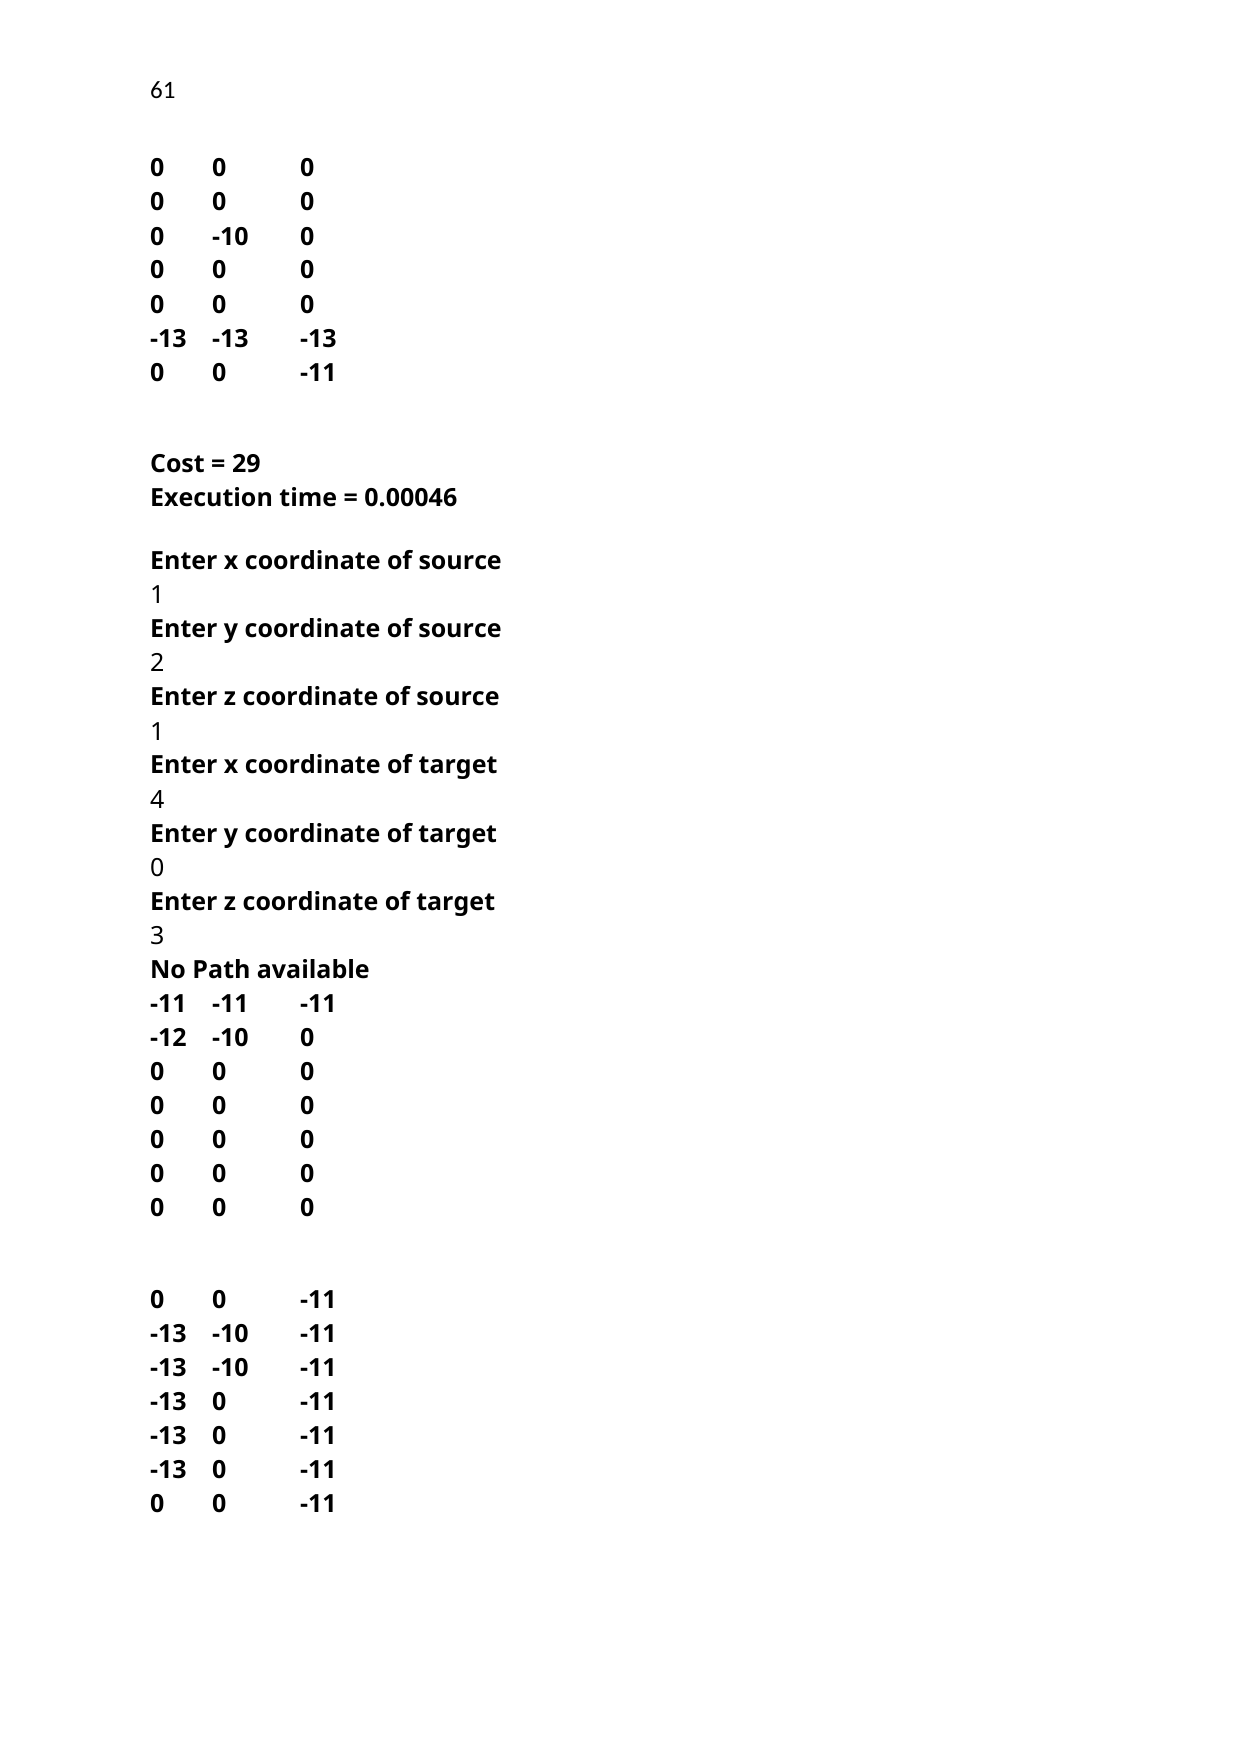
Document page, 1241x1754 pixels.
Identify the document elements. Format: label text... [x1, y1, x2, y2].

text 0 0 0 [150, 150, 1090, 184]
text 0 0 -11 [150, 1282, 1090, 1316]
text 0 0 -11 [150, 354, 1090, 388]
text 0 0 0 [150, 1122, 1090, 1156]
text Enter z coordinate of source [150, 679, 1090, 713]
text 0 0 0 [150, 252, 1090, 286]
text -13 0 -11 [150, 1418, 1090, 1452]
text 0 0 -11 [150, 1486, 1090, 1520]
text -12 -10 0 [150, 1020, 1090, 1054]
text Execution time = 0.00046 [150, 480, 1090, 514]
text 0 0 0 [150, 1088, 1090, 1122]
text Enter x coordinate of source [150, 543, 1090, 577]
text 0 0 0 [150, 286, 1090, 320]
text 2 [150, 645, 1090, 679]
text 0 -10 0 [150, 218, 1090, 252]
text 0 0 0 [150, 1190, 1090, 1224]
text 1 [150, 577, 1090, 611]
text Enter x coordinate of target [150, 747, 1090, 781]
text -13 0 -11 [150, 1384, 1090, 1418]
text Cost = 29 [150, 446, 1090, 480]
text -11 -11 -11 [150, 986, 1090, 1020]
text -13 -10 -11 [150, 1350, 1090, 1384]
text 0 0 0 [150, 184, 1090, 218]
text Enter z coordinate of target [150, 883, 1090, 917]
text No Path available [150, 952, 1090, 986]
text Enter y coordinate of target [150, 815, 1090, 849]
text -13 -10 -11 [150, 1316, 1090, 1350]
text 4 [150, 781, 1090, 815]
text -13 0 -11 [150, 1452, 1090, 1486]
text 0 0 0 [150, 1054, 1090, 1088]
text 0 0 0 [150, 1156, 1090, 1190]
text 1 [150, 713, 1090, 747]
text 3 [150, 917, 1090, 952]
text Enter y coordinate of source [150, 611, 1090, 645]
text -13 -13 -13 [150, 320, 1090, 354]
text 0 [150, 849, 1090, 883]
